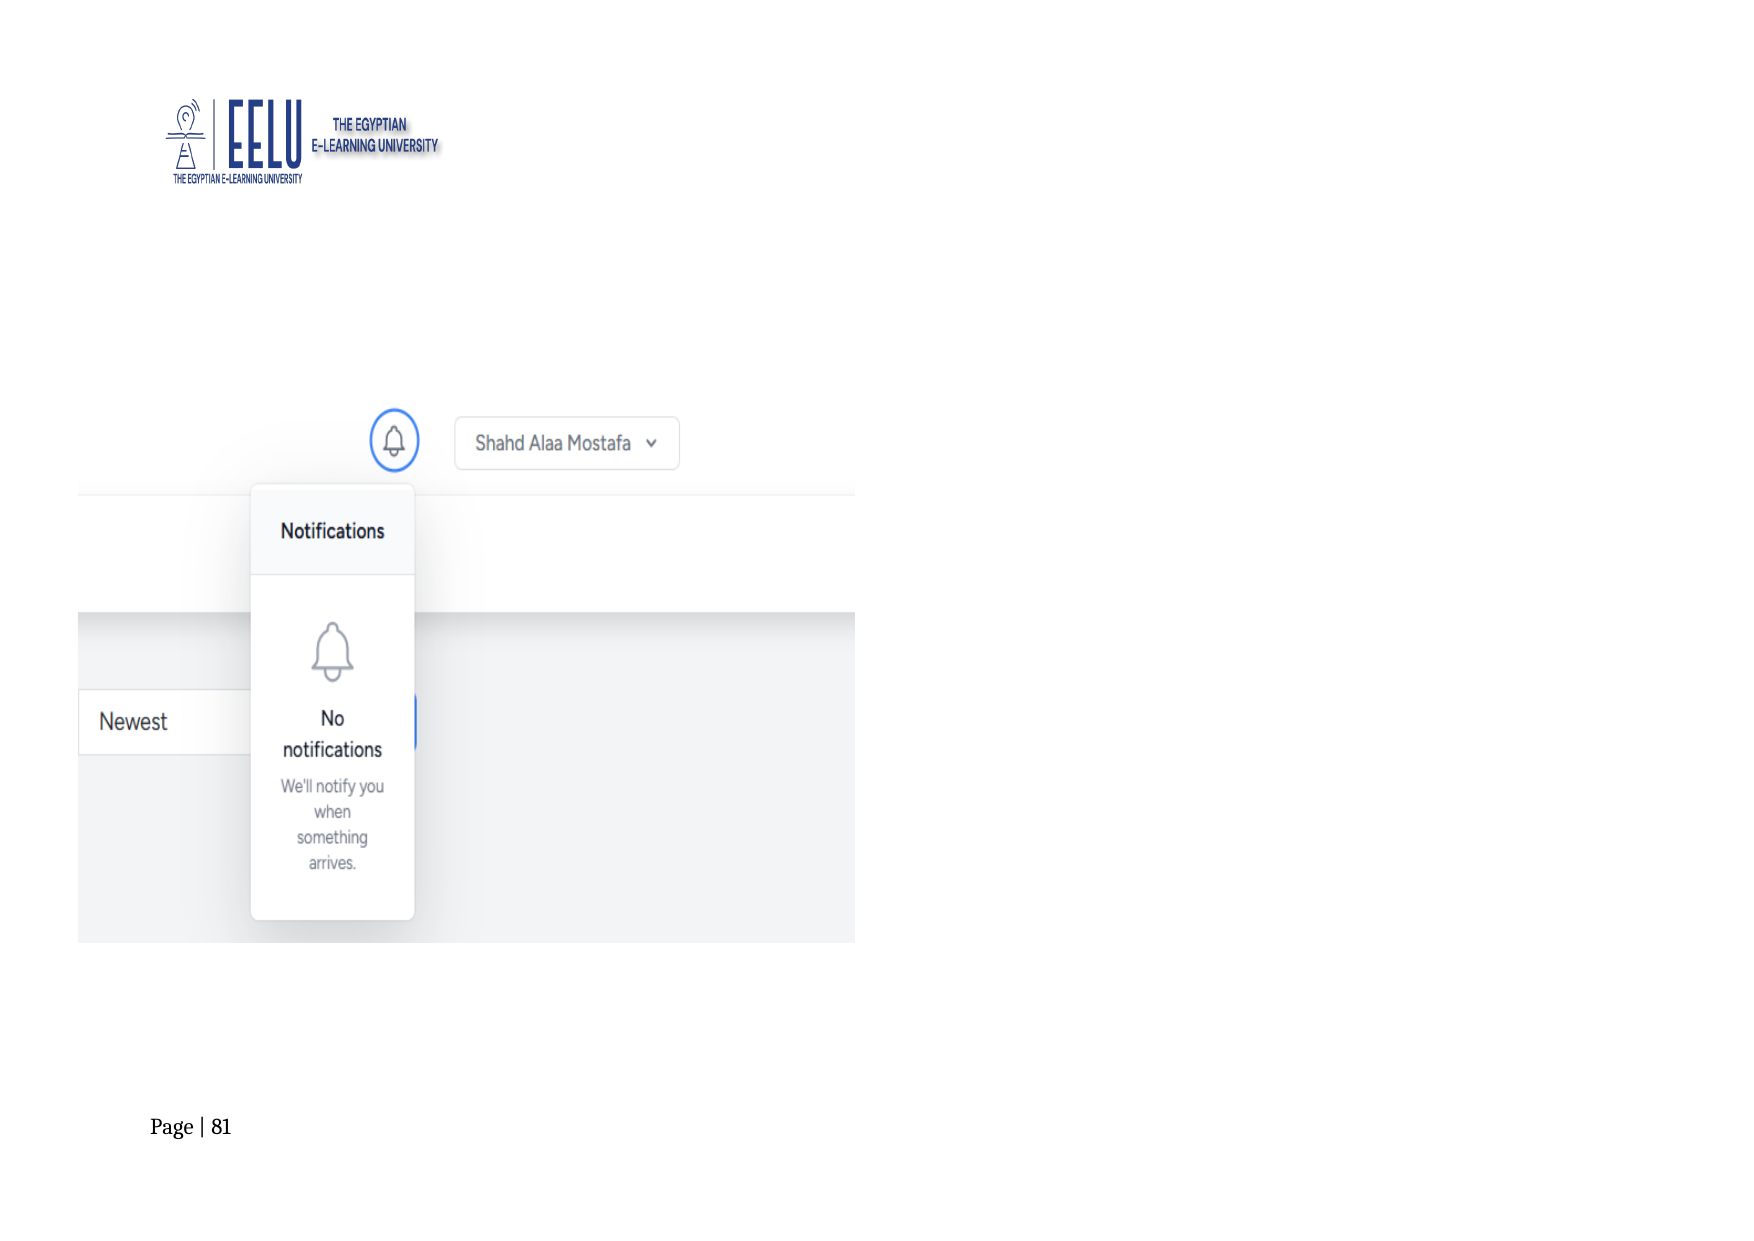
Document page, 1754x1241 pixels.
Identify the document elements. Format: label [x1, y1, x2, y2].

picture [77, 398, 855, 943]
picture [150, 73, 444, 187]
